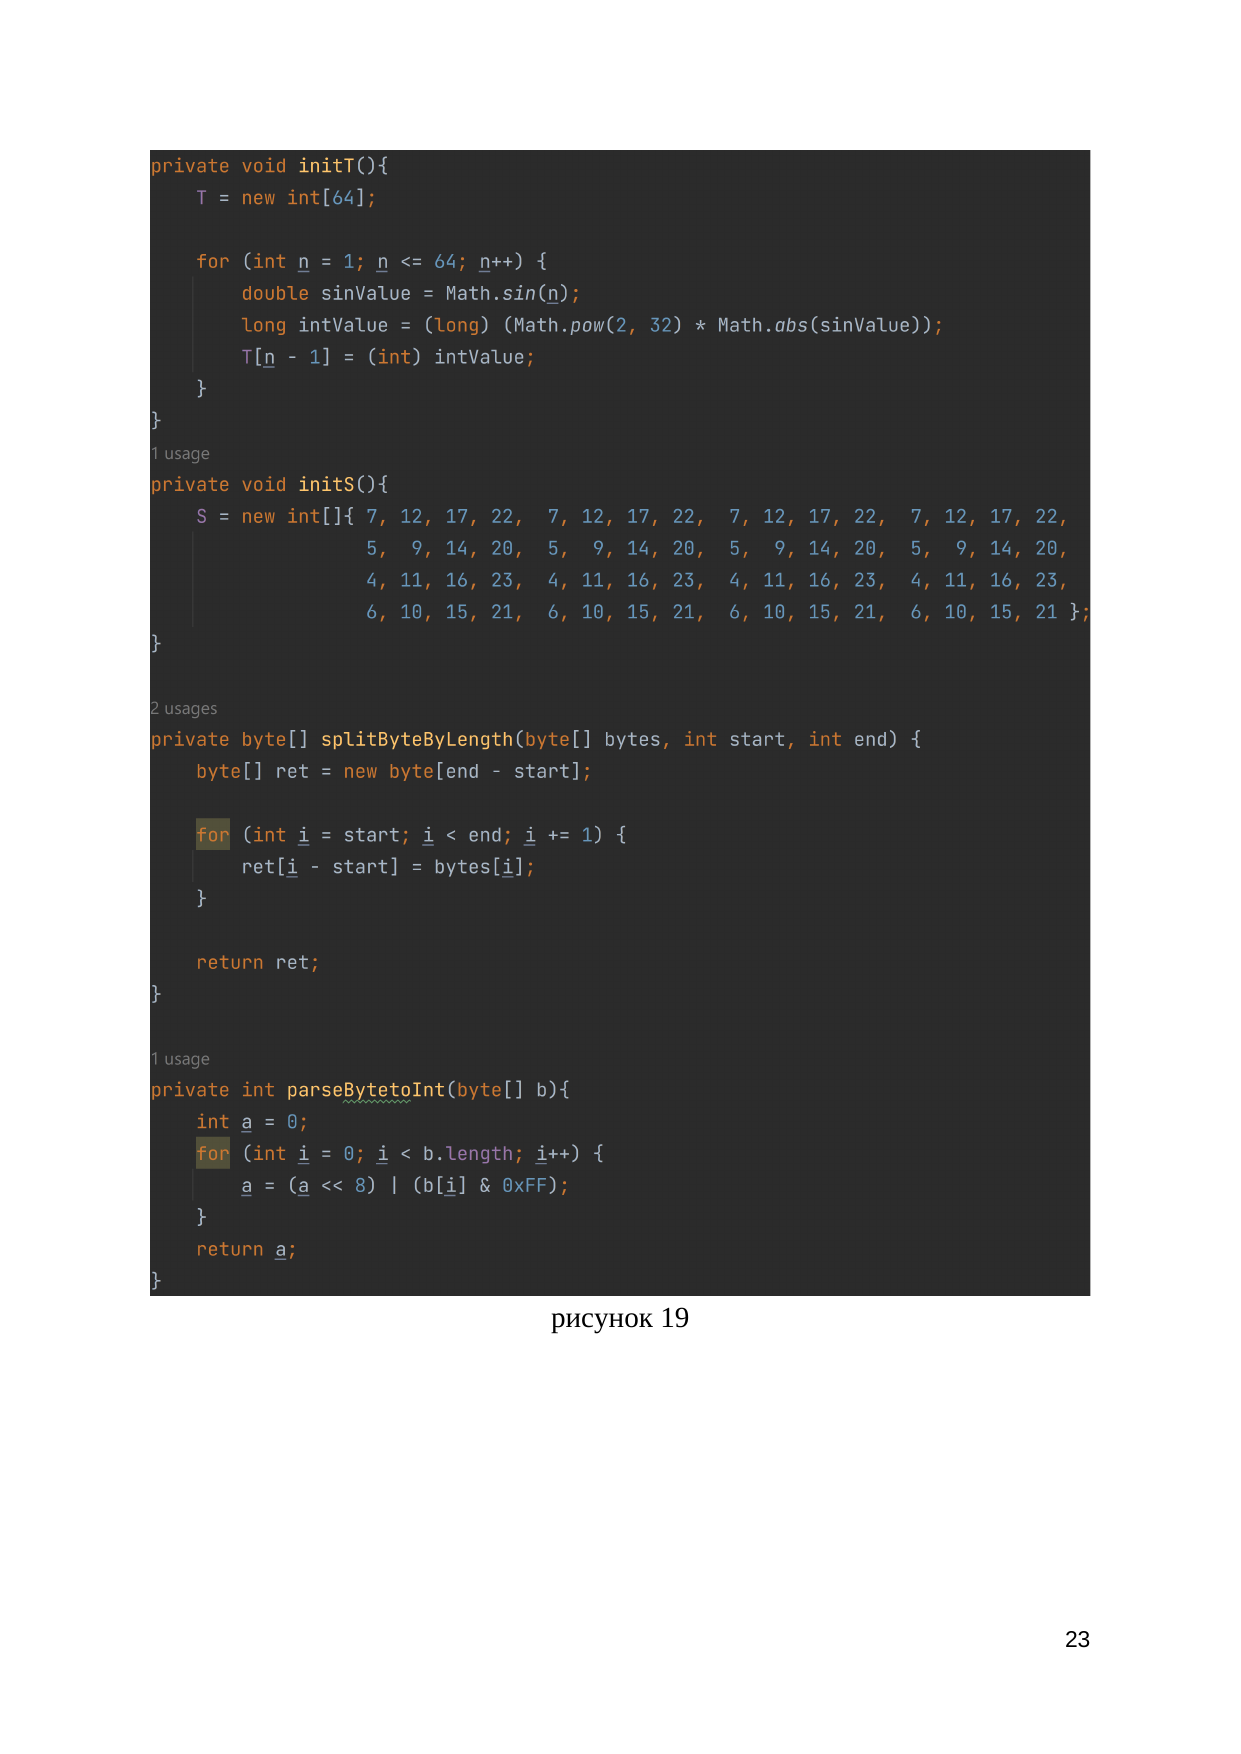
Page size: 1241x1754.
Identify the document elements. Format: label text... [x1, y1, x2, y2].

text рисунок 19 [150, 1300, 1090, 1333]
picture [150, 150, 1091, 1296]
